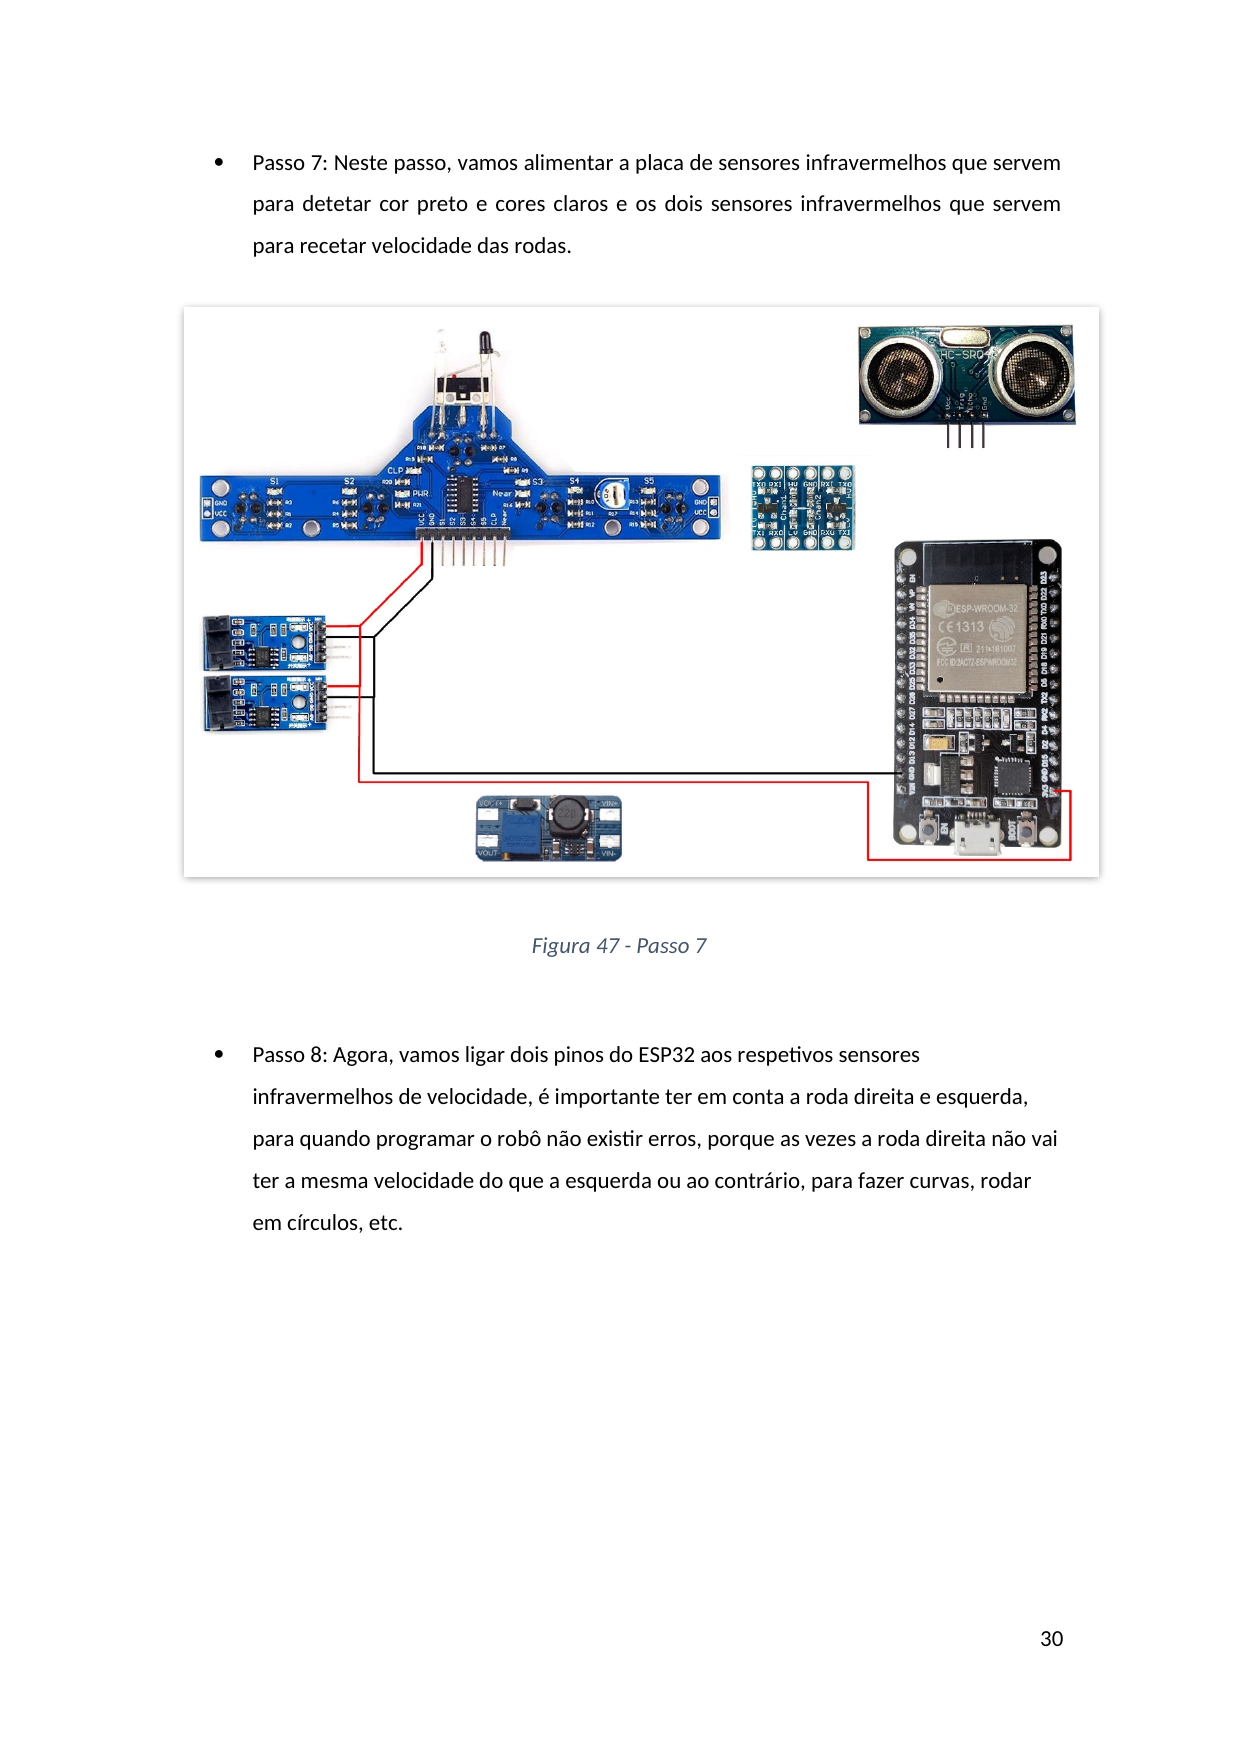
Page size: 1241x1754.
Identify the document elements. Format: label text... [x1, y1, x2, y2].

picture [199, 321, 1084, 862]
text Figura 47 - Passo 7 [177, 931, 1063, 959]
list Passo 8: Agora, vamos ligar dois pinos do ESP32 aos respetivos sensores infravermelhos de velocidade, é importante ter em conta a roda direita e esquerda, para quando programar o robô não existir erros, porque as vezes a roda direita não vai ter a mesma velocidade do que a esquerda ou ao contrário, para fazer curvas, rodar em círculos, etc. [215, 1040, 1063, 1236]
list Passo 7: Neste passo, vamos alimentar a placa de sensores infravermelhos que servem para detetar cor preto e cores claros e os dois sensores infravermelhos que servem para recetar velocidade das rodas. [215, 148, 1063, 259]
